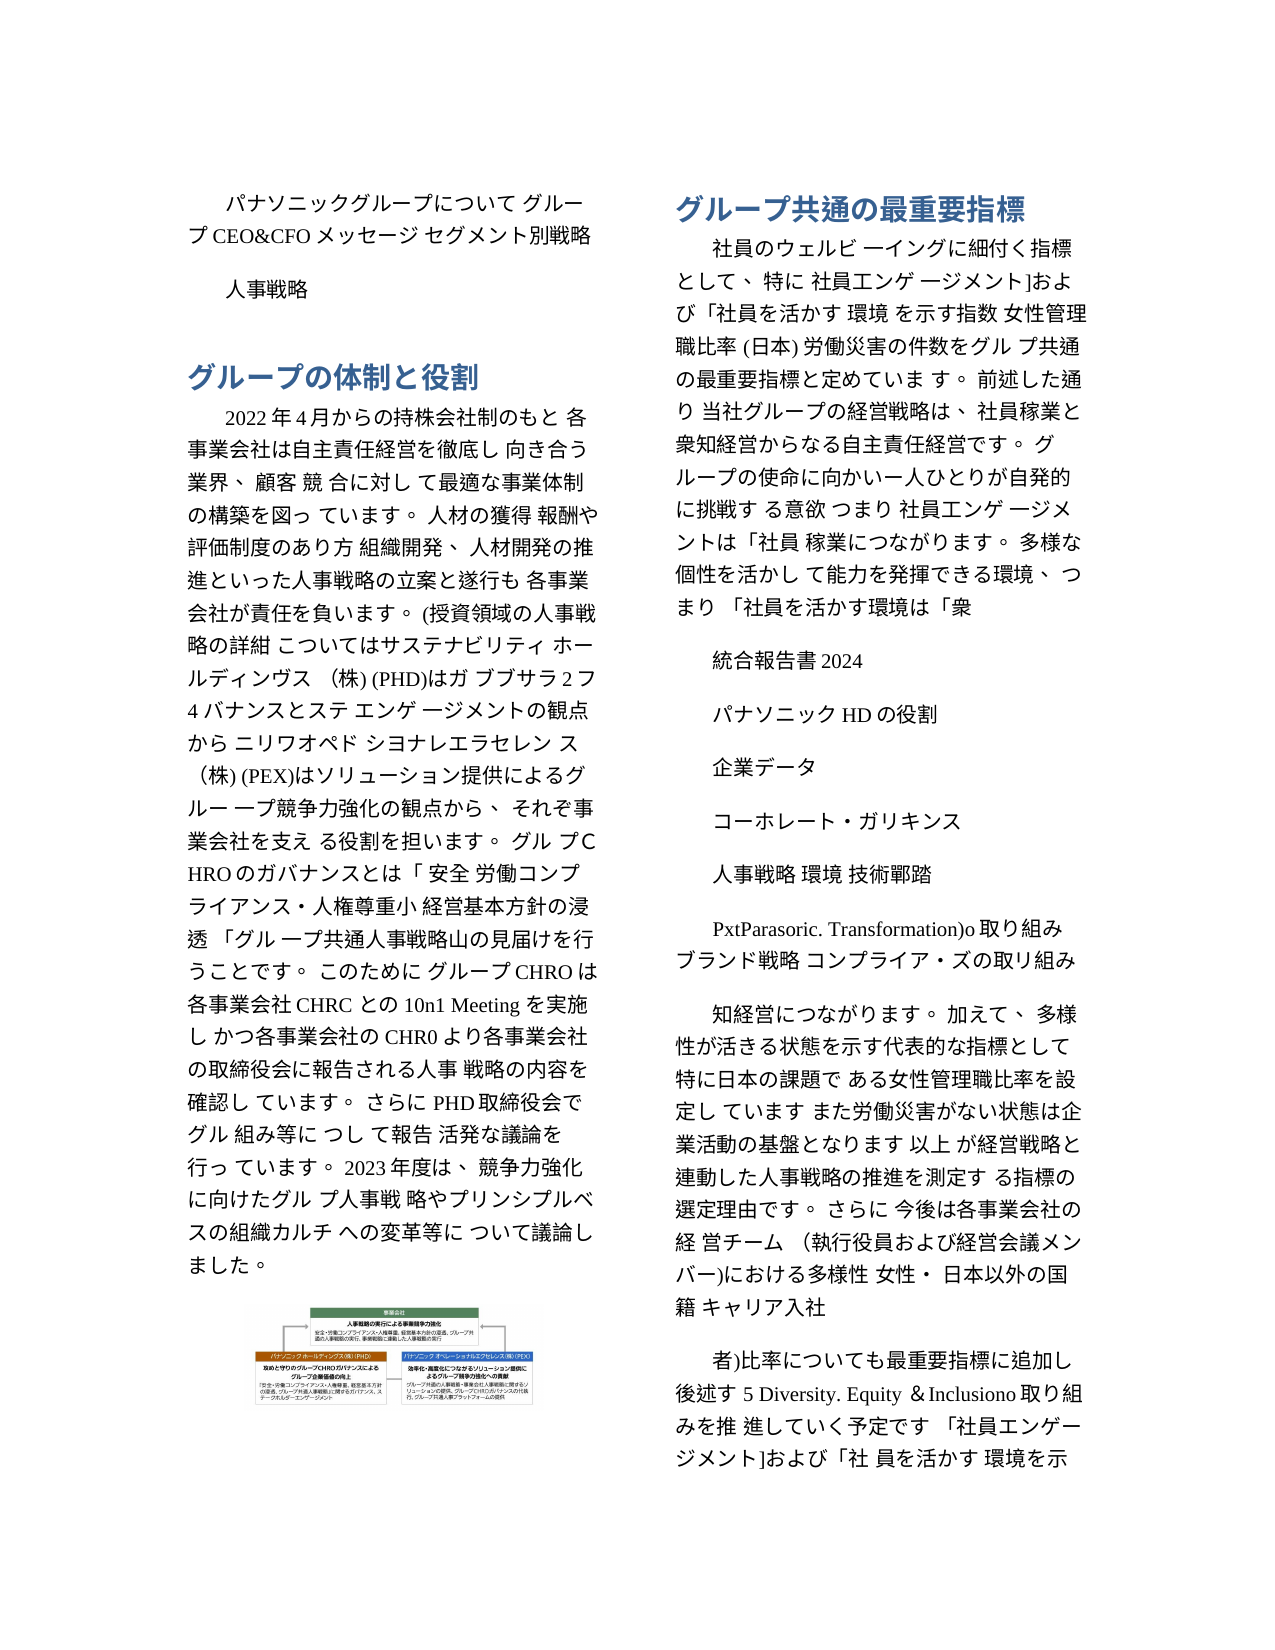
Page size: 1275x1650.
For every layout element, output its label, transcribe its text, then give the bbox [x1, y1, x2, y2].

subtitle グループの体制と役割 [187, 357, 600, 397]
text 知経営につながります。 加えて、 多様性が活きる状態を示す代表的な指標として 特に日本の課題で ある女性管理職比率を設定し ています また労働災害がない状態は企業活動の基盤となります 以上 が経営戦略と連動した人事戦略の推進を測定す る指標の選定理由です。 さらに 今後は各事業会社の経 営チーム （執行役員および経営会議メンバー)における多様性 女性・ 日本以外の国籍 キャリア入社 [675, 1000, 1087, 1322]
text PxtParasoric. Transformation)o取り組み ブランド戦略 コンプライア・ズの取リ組み [675, 914, 1087, 975]
text 人事戦略 [187, 275, 600, 303]
text 統合報告書2024 [675, 646, 1087, 675]
text パナソニックグループについて グループCEO&CFOメッセージ セグメント別戦略 [187, 189, 600, 250]
subtitle グループ共通の最重要指標 [675, 189, 1087, 228]
text 社員のウェルビ 一イングに細付く指標として、 特に 社員工ンゲ 一ジメント]および「社員を活かす 環境 を示す指数 女性管理職比率 (日本) 労働災害の件数をグル プ共通の最重要指標と定めていま す。 前述した通り 当社グループの経営戦略は、 社員稼業と 衆知経営からなる自主責任経営です。 グループの使命に向かいー人ひとりが自発的に挑戦す る意欲 つまり 社員工ンゲ 一ジメントは「社員 稼業につながります。 多様な個性を活かし て能力を発揮できる環境、 つまり 「社員を活かす環境は「衆 [675, 234, 1087, 621]
text パナソニックHDの役割 [675, 700, 1087, 728]
text 企業データ [675, 753, 1087, 782]
text 2022年4月からの持株会社制のもと 各事業会社は自主責任経営を徹底し 向き合う業界、 顧客 競 合に対し て最適な事業体制の構築を図っ ています。 人材の獲得 報酬や評価制度のあり方 組織開発、 人材開発の推進といった人事戦略の立案と遂行も 各事業会社が責任を負います。 (授資領域の人事戦略の詳紺 こついてはサステナビリティ ホールディンヴス （株) (PHD)はガ ブブサラ2フ4 バナンスとステ エンゲ 一ジメントの観点から ニリワオペド シヨナレエラセレン ス（株) (PEX)はソリューション提供によるグルー 一プ競争力強化の観点から、 それぞ事業会社を支え る役割を担います。 グル プＣHROのガバナンスとは「 安全 労働コンプライアンス・人権尊重小 経営基本方針の浸透 「グル 一プ共通人事戦略山の見届けを行うことです。 このために グループCHROは各事業会社CHRC との10n1 Meeting を実施し かつ各事業会社のCHR0より各事業会社の取締役会に報告される人事 戦略の内容を確認し ています。 さらに PHD取締役会でグル 組み等に つし て報告 活発な議論を行っ ています。 2023年度は、 競争力強化に向けたグル プ人事戦 略やプリンシプルベ スの組織カルチ への変革等に ついて議論しました。 [187, 403, 600, 1279]
picture [243, 1304, 544, 1411]
text 人事戦略 環境 技術鄲踏 [675, 860, 1087, 889]
text コーホレート・ガリキンス [675, 807, 1087, 835]
